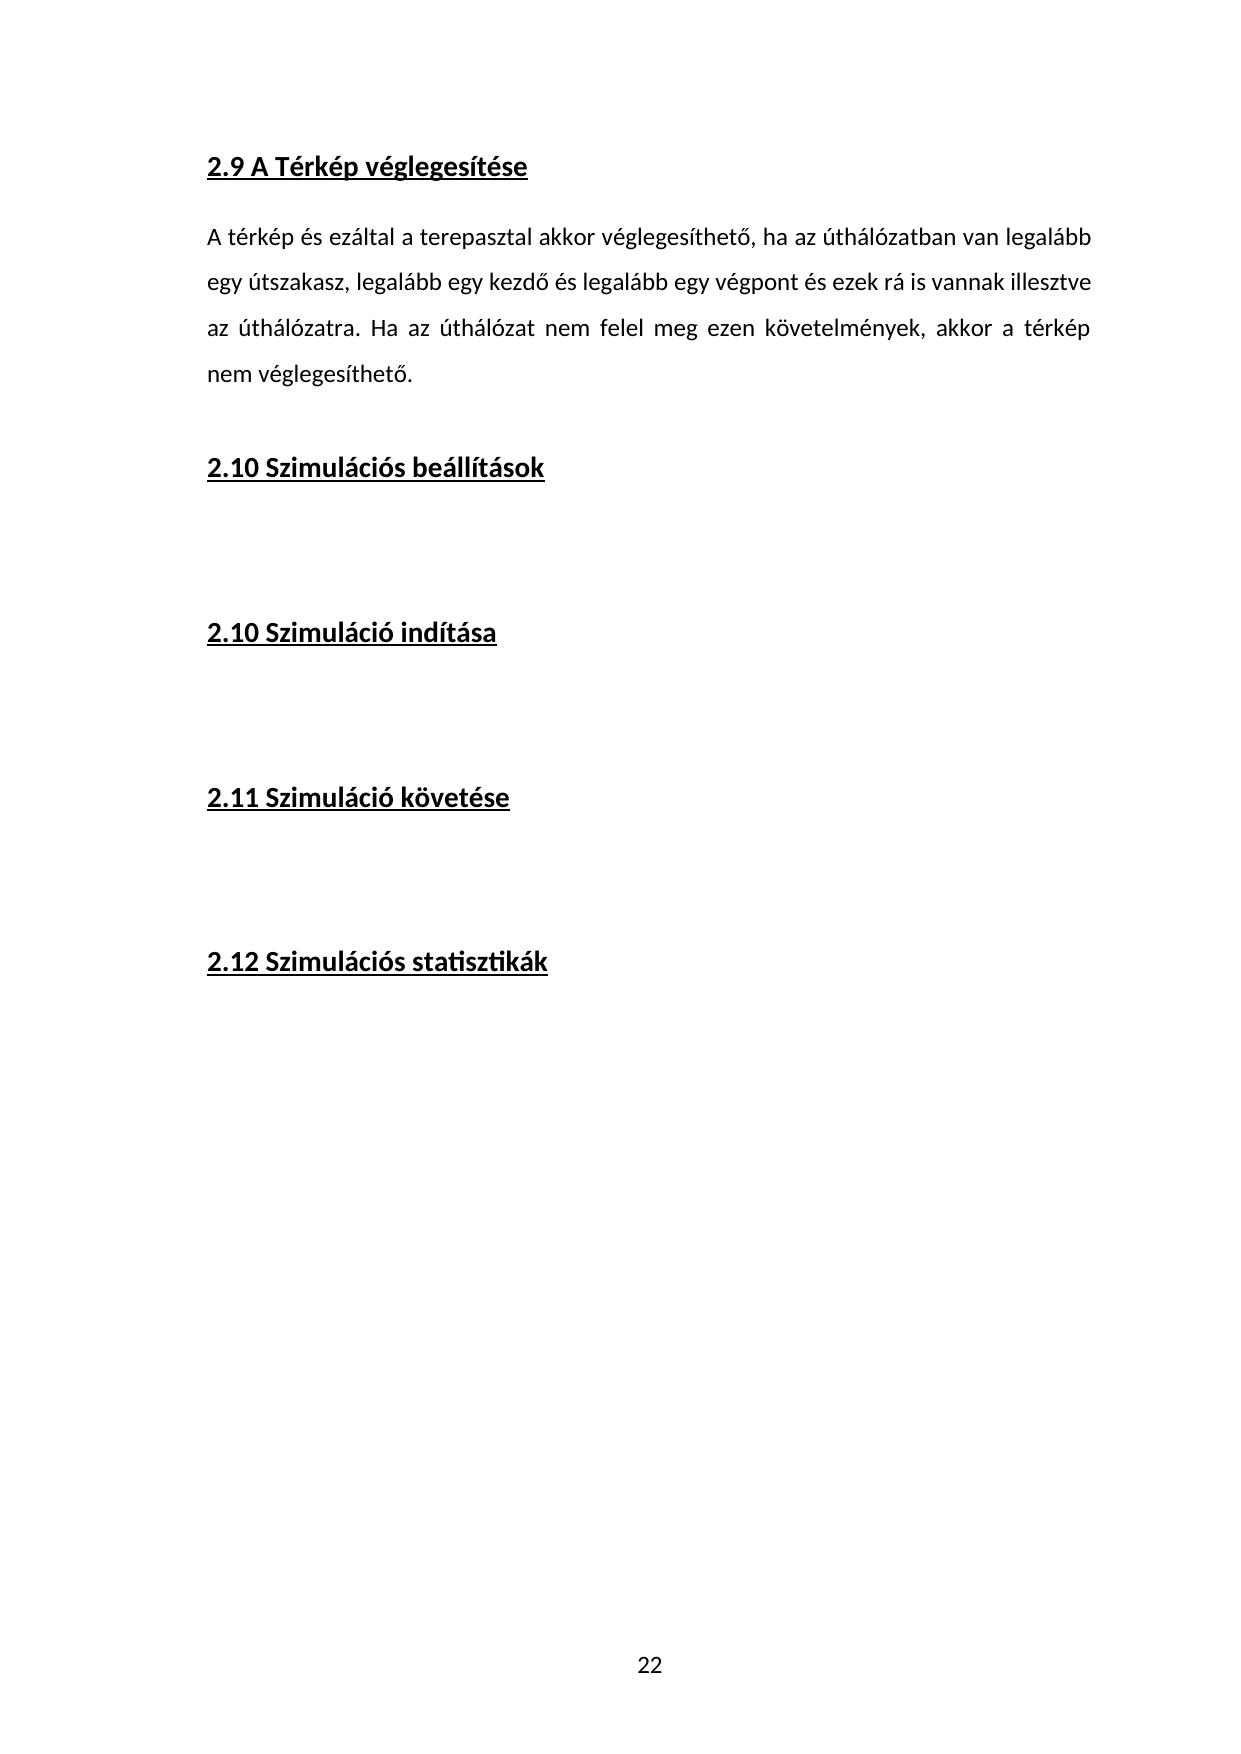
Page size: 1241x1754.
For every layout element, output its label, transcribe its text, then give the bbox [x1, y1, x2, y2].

subtitle 2.10 Szimulációs beállítások [207, 449, 1092, 485]
subtitle 2.11 Szimuláció követése [207, 779, 1092, 814]
subtitle 2.12 Szimulációs statisztikák [207, 943, 1092, 979]
text A térkép és ezáltal a terepasztal akkor véglegesíthető, ha az úthálózatban van legalább egy útszakasz, legalább egy kezdő és legalább egy végpont és ezek rá is vannak illesztve az úthálózatra. Ha az úthálózat nem felel meg ezen követelmények, akkor a térkép nem véglegesíthető. [207, 221, 1092, 388]
subtitle 2.9 A Térkép véglegesítése [207, 148, 1092, 183]
subtitle 2.10 Szimuláció indítása [207, 614, 1092, 650]
